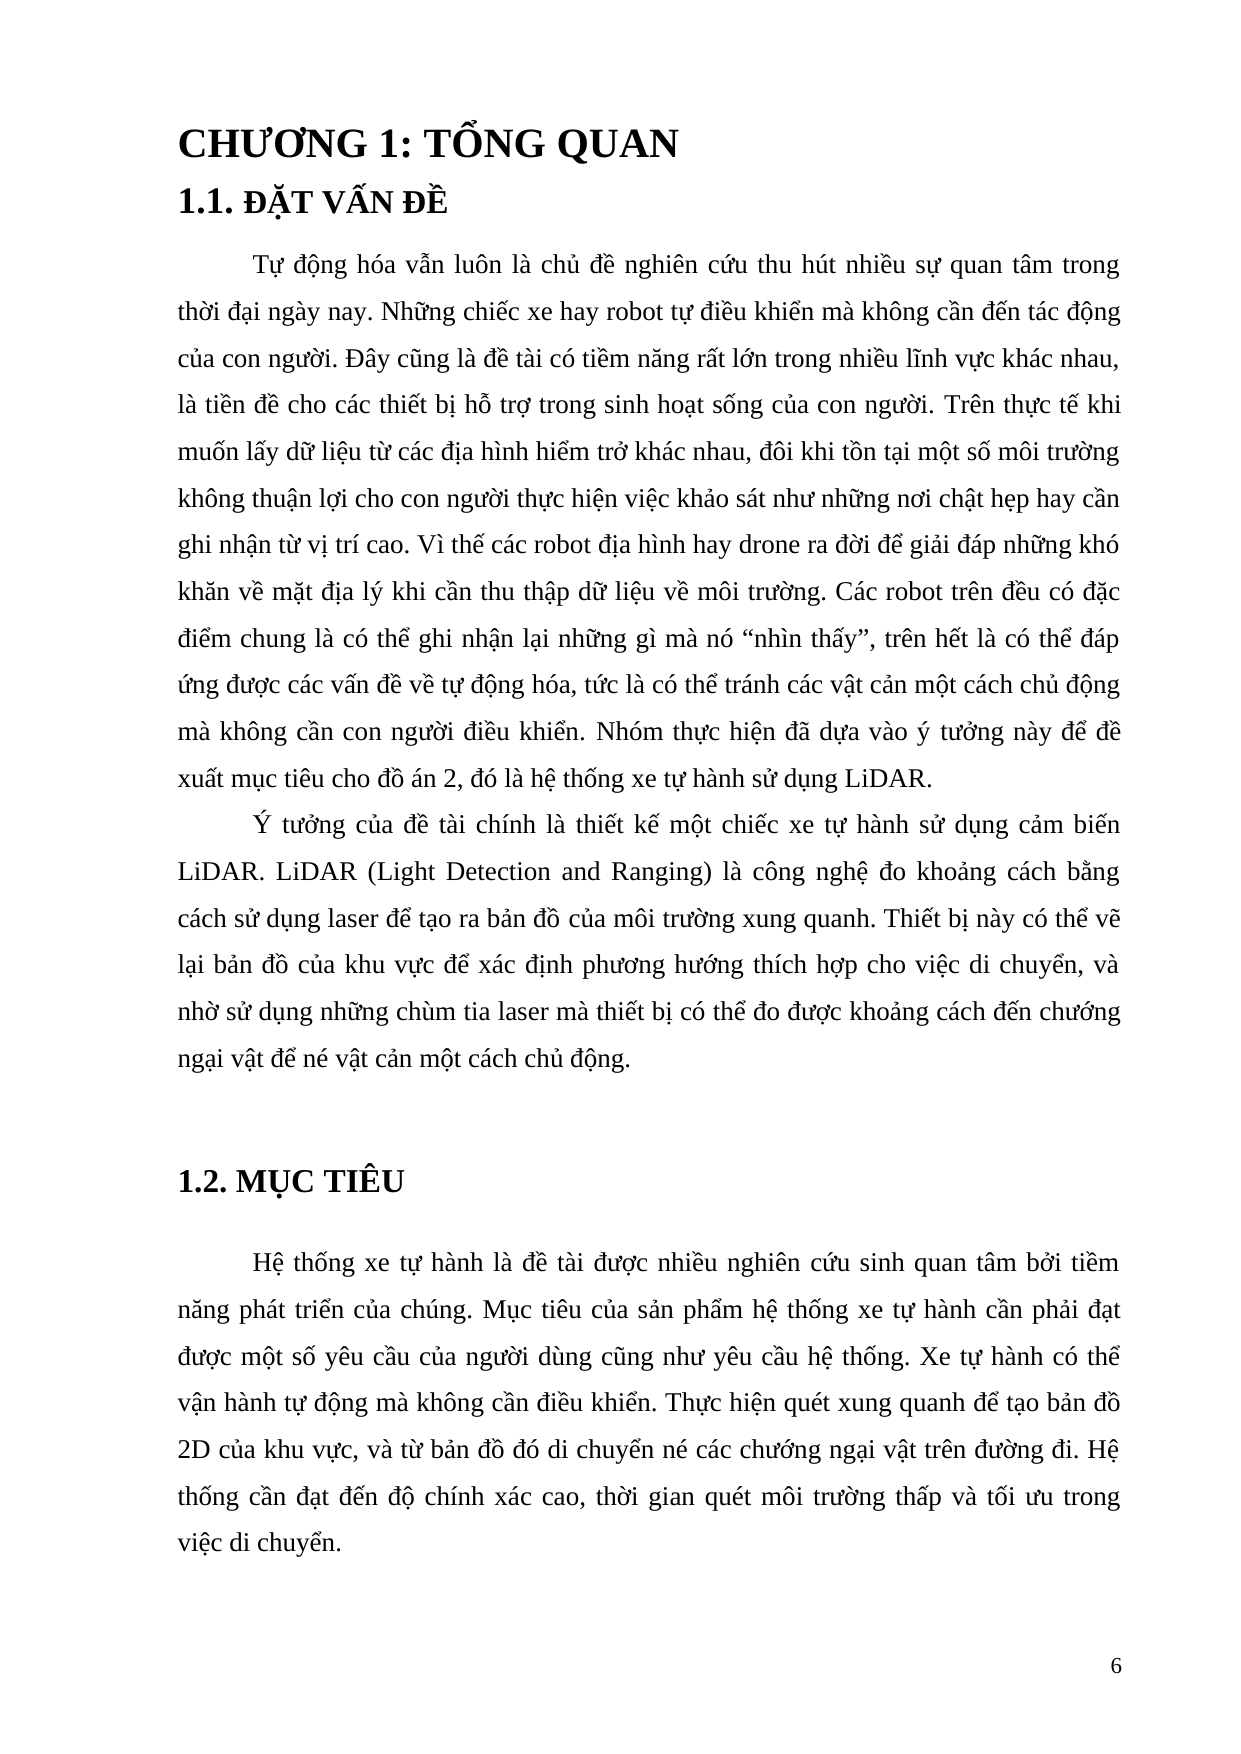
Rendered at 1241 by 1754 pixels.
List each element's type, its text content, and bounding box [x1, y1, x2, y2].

text Ý tưởng của đề tài chính là thiết kế một chiếc xe tự hành sử dụng cảm biến LiDAR. LiDAR (Light Detection and Ranging) là công nghệ đo khoảng cách bằng cách sử dụng laser để tạo ra bản đồ của môi trường xung quanh. Thiết bị này có thể vẽ lại bản đồ của khu vực để xác định phương hướng thích hợp cho việc di chuyển, và nhờ sử dụng những chùm tia laser mà thiết bị có thể đo được khoảng cách đến chướng ngại vật để né vật cản một cách chủ động. [177, 808, 1122, 1073]
subtitle 1.2. MỤC TIÊU [177, 1161, 1122, 1200]
text Hệ thống xe tự hành là đề tài được nhiều nghiên cứu sinh quan tâm bởi tiềm năng phát triển của chúng. Mục tiêu của sản phẩm hệ thống xe tự hành cần phải đạt được một số yêu cầu của người dùng cũng như yêu cầu hệ thống. Xe tự hành có thể vận hành tự động mà không cần điều khiển. Thực hiện quét xung quanh để tạo bản đồ 2D của khu vực, và từ bản đồ đó di chuyển né các chướng ngại vật trên đường đi. Hệ thống cần đạt đến độ chính xác cao, thời gian quét môi trường thấp và tối ưu trong việc di chuyển. [177, 1246, 1122, 1558]
subtitle 1.1. ĐẶT VẤN ĐỀ [177, 179, 1122, 222]
text Tự động hóa vẫn luôn là chủ đề nghiên cứu thu hút nhiều sự quan tâm trong thời đại ngày nay. Những chiếc xe hay robot tự điều khiển mà không cần đến tác động của con người. Đây cũng là đề tài có tiềm năng rất lớn trong nhiều lĩnh vực khác nhau, là tiền đề cho các thiết bị hỗ trợ trong sinh hoạt sống của con người. Trên thực tế khi muốn lấy dữ liệu từ các địa hình hiểm trở khác nhau, đôi khi tồn tại một số môi trường không thuận lợi cho con người thực hiện việc khảo sát như những nơi chật hẹp hay cần ghi nhận từ vị trí cao. Vì thế các robot địa hình hay drone ra đời để giải đáp những khó khăn về mặt địa lý khi cần thu thập dữ liệu về môi trường. Các robot trên đều có đặc điểm chung là có thể ghi nhận lại những gì mà nó “nhìn thấy”, trên hết là có thể đáp ứng được các vấn đề về tự động hóa, tức là có thể tránh các vật cản một cách chủ động mà không cần con người điều khiển. Nhóm thực hiện đã dựa vào ý tưởng này để đề xuất mục tiêu cho đồ án 2, đó là hệ thống xe tự hành sử dụng LiDAR. [177, 248, 1122, 793]
subtitle CHƯƠNG 1: TỔNG QUAN [177, 118, 1122, 166]
